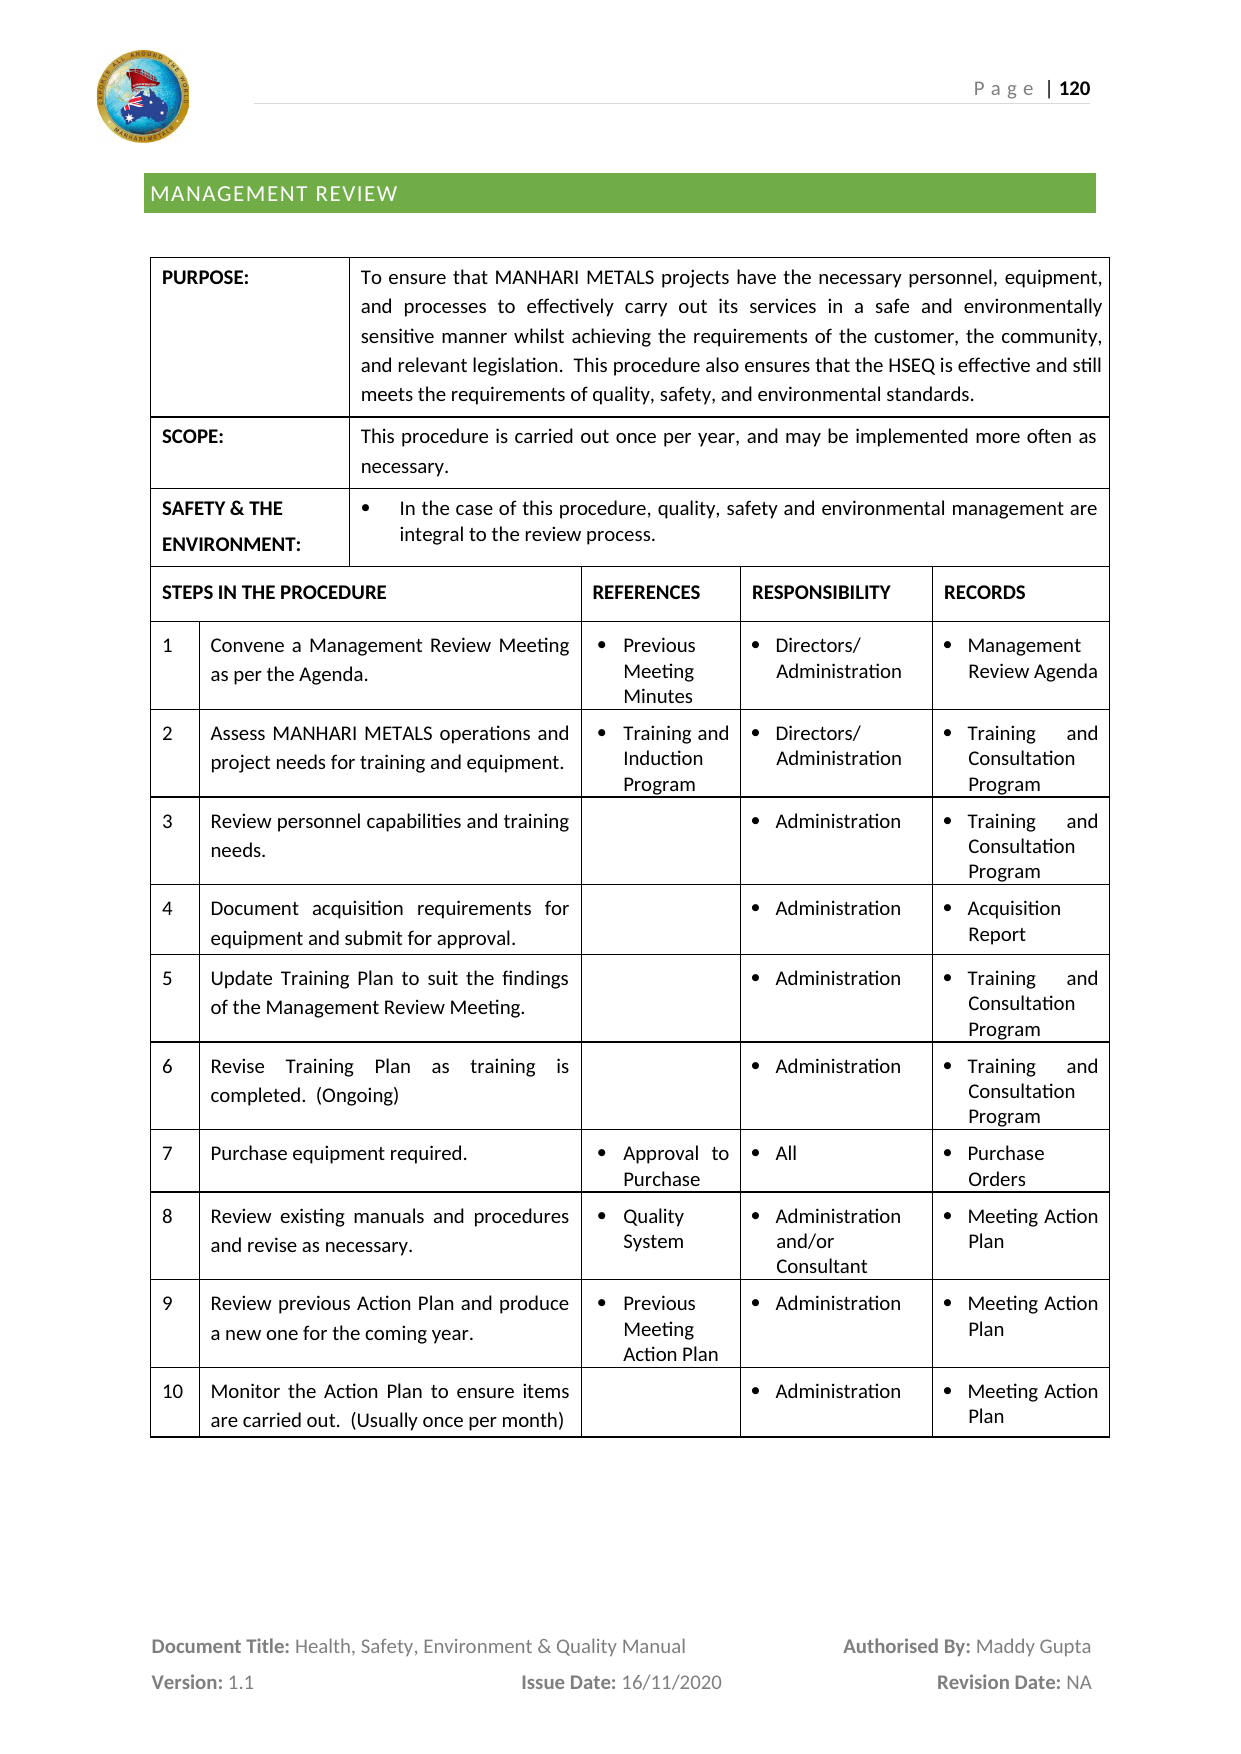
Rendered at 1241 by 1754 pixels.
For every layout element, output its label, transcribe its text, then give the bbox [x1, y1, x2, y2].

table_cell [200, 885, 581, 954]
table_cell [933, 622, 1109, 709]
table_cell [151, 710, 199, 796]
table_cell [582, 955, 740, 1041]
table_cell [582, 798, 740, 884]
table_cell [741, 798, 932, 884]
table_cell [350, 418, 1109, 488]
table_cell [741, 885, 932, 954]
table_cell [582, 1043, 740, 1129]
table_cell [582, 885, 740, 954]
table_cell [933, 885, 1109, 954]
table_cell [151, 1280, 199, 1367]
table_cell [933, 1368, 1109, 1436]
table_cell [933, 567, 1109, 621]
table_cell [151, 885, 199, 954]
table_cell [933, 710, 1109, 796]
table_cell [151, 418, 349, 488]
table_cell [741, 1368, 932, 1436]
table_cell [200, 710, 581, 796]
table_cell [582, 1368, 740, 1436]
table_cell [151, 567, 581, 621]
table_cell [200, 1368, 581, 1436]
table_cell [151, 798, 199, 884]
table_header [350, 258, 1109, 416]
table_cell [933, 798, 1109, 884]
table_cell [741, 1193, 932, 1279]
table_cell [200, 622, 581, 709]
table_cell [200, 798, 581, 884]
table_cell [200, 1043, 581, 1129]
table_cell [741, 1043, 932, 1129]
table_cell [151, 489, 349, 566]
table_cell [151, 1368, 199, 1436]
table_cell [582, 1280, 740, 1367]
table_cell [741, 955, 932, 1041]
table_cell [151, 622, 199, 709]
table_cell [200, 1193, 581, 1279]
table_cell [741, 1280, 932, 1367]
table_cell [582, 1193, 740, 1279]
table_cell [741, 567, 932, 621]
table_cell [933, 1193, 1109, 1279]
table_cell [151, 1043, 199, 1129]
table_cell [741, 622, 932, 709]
subtitle MANAGEMENT REVIEW [150, 179, 1090, 207]
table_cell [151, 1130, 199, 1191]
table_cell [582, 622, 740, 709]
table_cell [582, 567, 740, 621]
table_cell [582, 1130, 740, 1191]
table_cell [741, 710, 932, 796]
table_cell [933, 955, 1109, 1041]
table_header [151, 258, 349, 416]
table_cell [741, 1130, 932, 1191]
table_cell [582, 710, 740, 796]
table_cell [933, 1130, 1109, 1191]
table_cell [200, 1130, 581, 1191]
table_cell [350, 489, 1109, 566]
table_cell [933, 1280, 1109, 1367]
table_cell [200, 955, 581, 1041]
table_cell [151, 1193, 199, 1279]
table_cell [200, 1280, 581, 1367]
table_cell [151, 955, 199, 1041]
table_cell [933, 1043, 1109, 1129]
